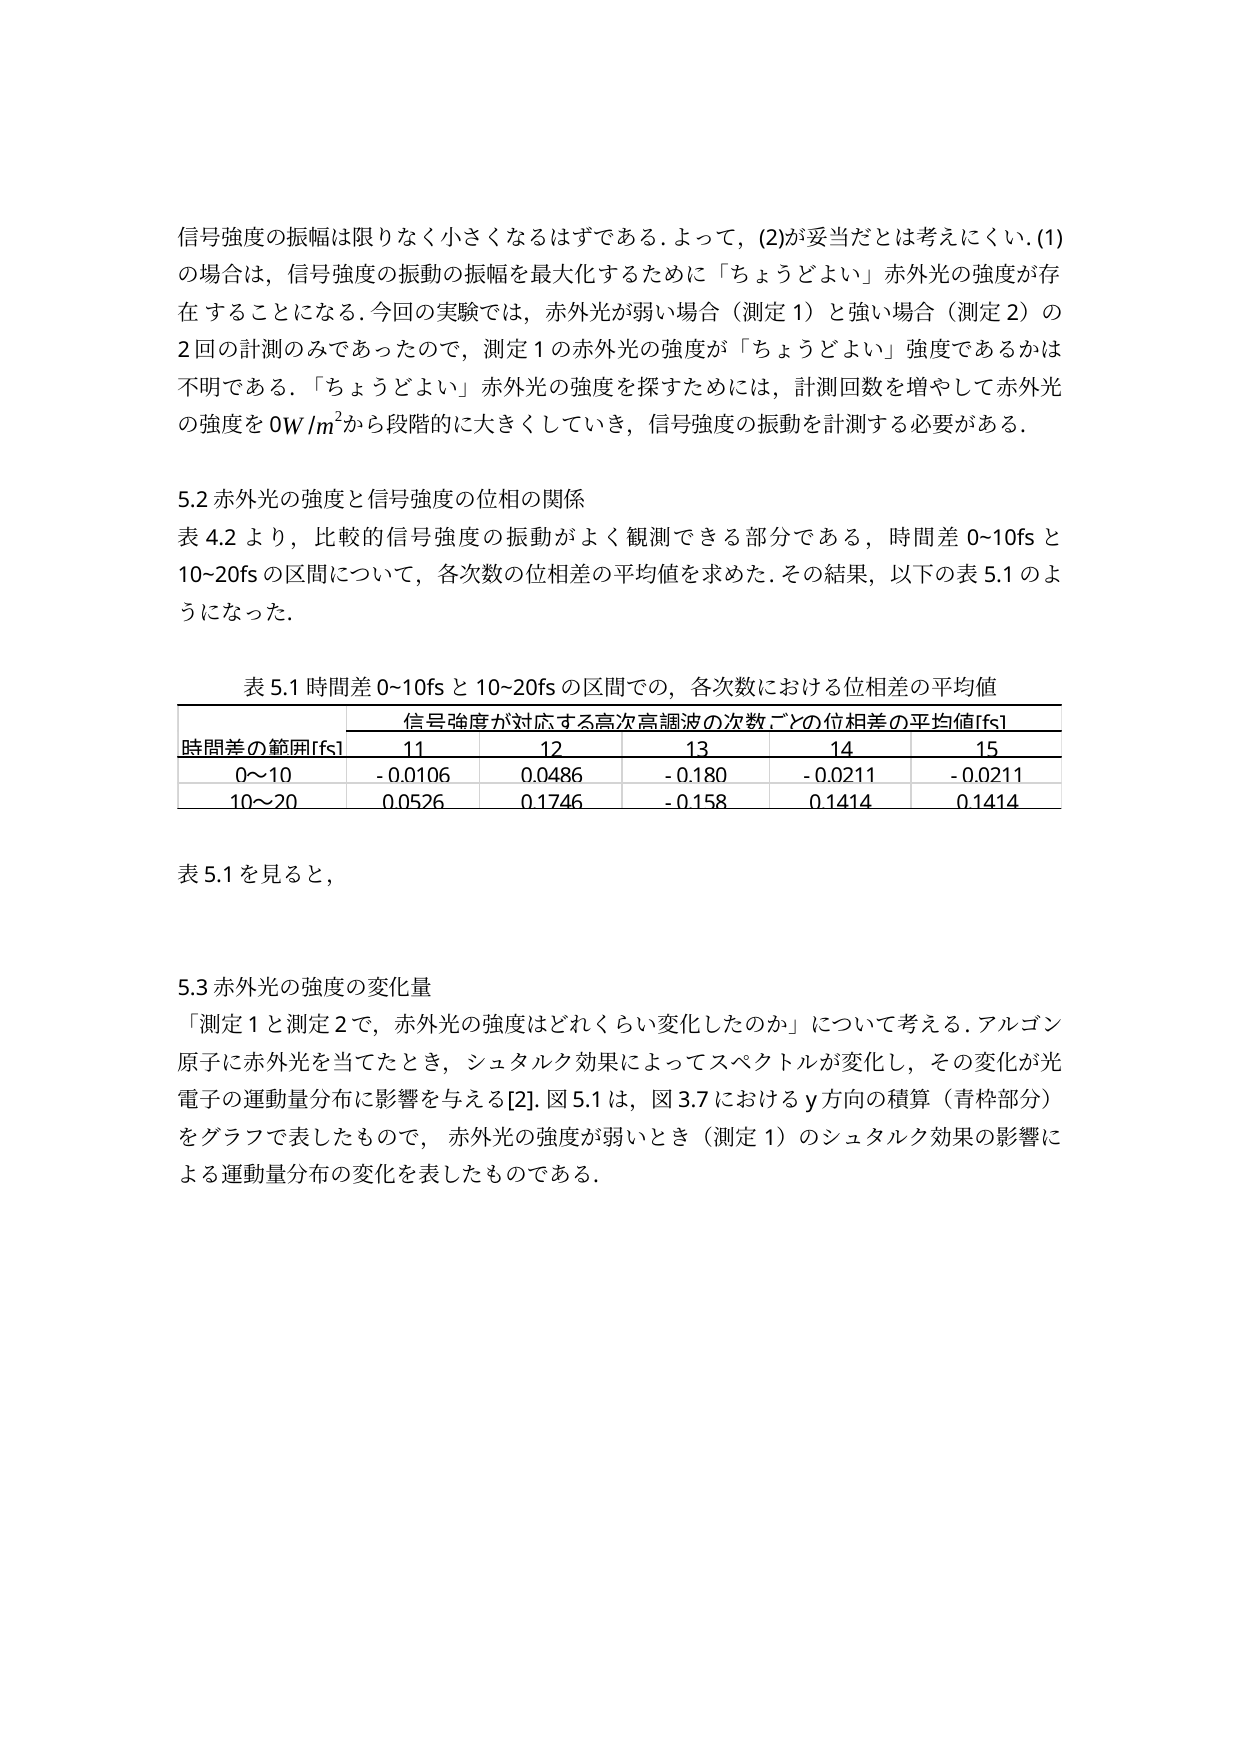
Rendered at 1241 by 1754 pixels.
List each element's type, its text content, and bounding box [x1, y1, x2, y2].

text 表5.1を見ると， [177, 854, 1063, 892]
text 5.2 赤外光の強度と信号強度の位相の関係 [177, 479, 1063, 517]
text 「測定1と測定2で，赤外光の強度はどれくらい変化したのか」について考える. アルゴン原子に赤外光を当てたとき，シュタルク効果によってスペクトルが変化し，その変化が光電子の運動量分布に影響を与える[2]. 図5.1は，図3.7におけるy方向の積算（青枠部分）をグラフで表したもので， 赤外光の強度が弱いとき（測定1）のシュタルク効果の影響による運動量分布の変化を表したものである. [177, 1004, 1063, 1192]
text 5.3 赤外光の強度の変化量 [177, 967, 1063, 1004]
text 表5.1 時間差0~10fsと10~20fsの区間での，各次数における位相差の平均値 [177, 667, 1063, 704]
text 表4.2より，比較的信号強度の振動がよく観測できる部分である，時間差0~10fsと10~20fsの区間について，各次数の位相差の平均値を求めた. その結果，以下の表5.1のようになった. [177, 517, 1063, 629]
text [177, 217, 1063, 442]
